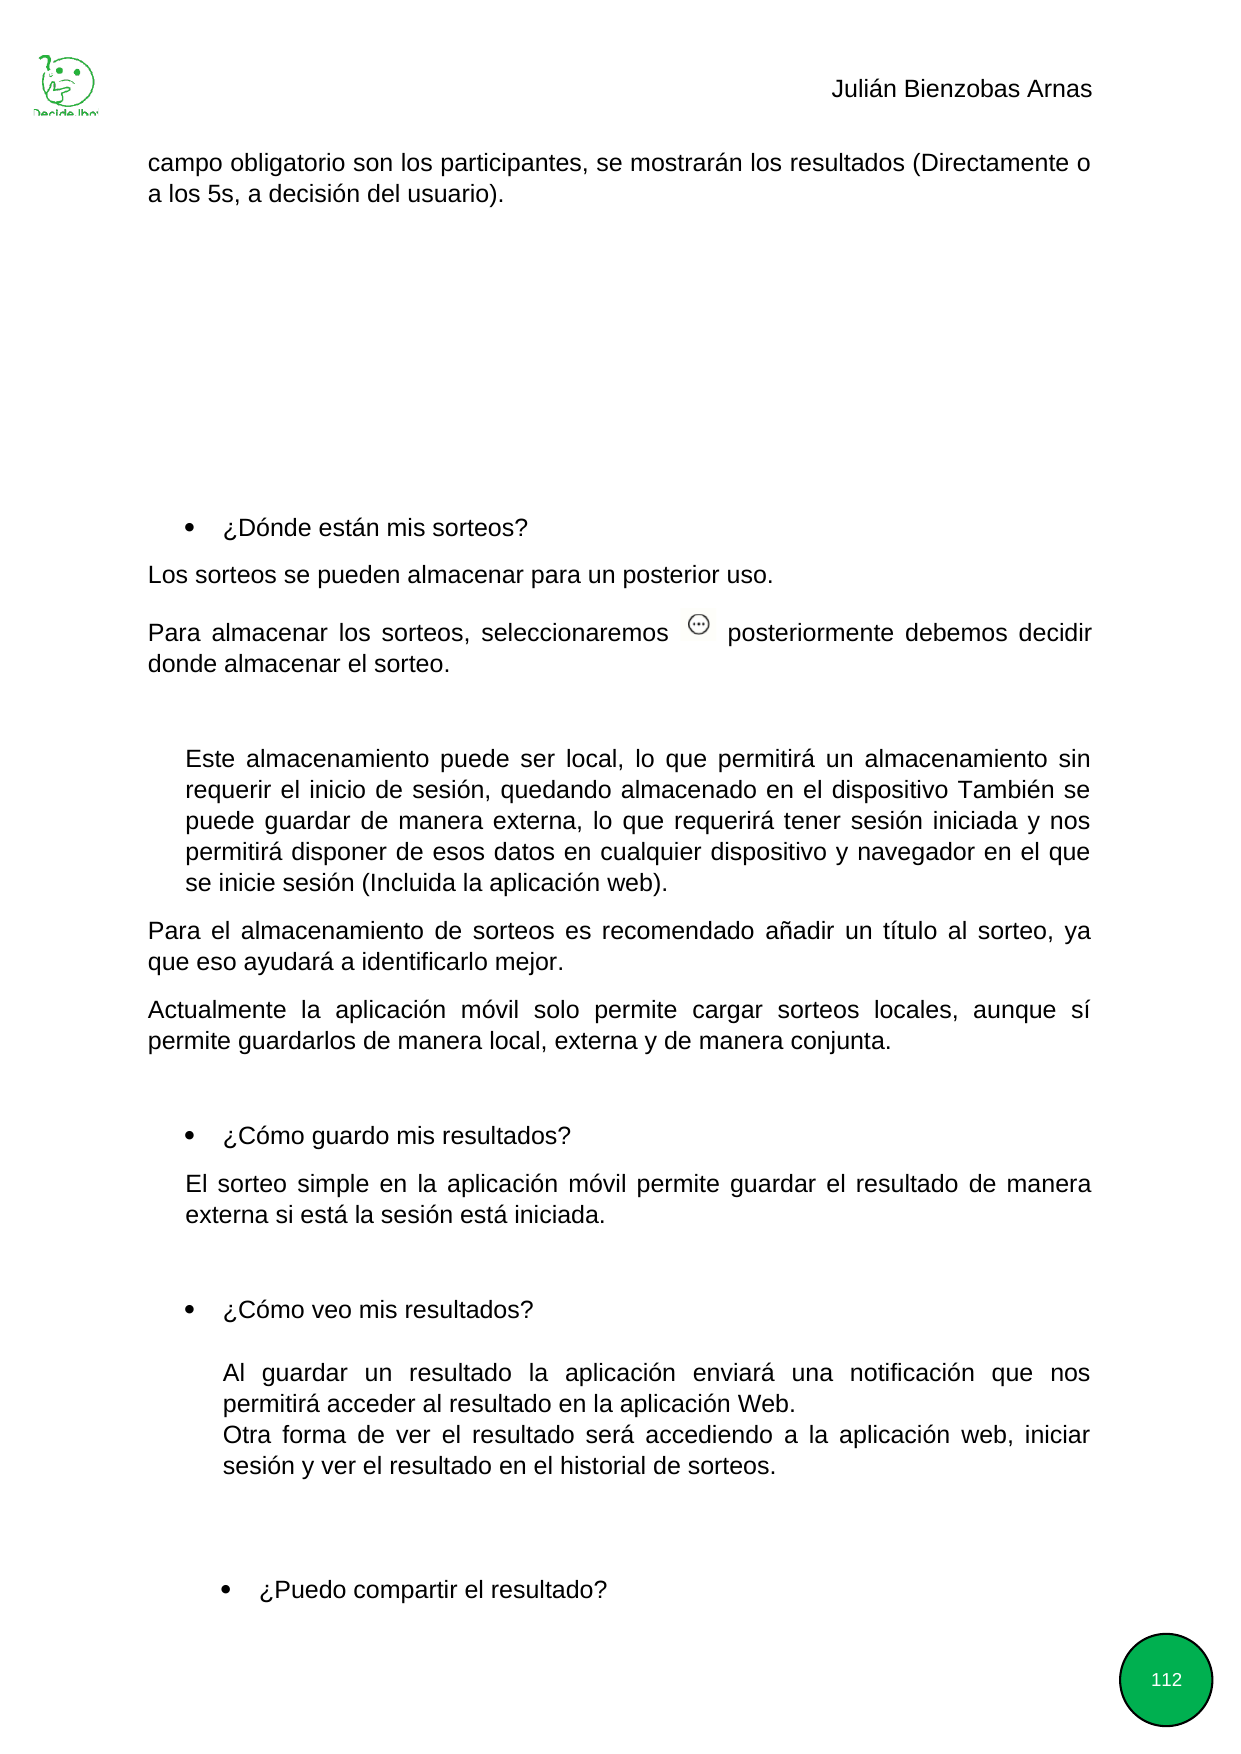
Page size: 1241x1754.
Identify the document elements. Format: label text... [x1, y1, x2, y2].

picture [680, 608, 717, 641]
text Para almacenar los sorteos, seleccionaremos posteriormente debemos decidir donde almacenar el sorteo. [148, 608, 1092, 677]
list ¿Cómo veo mis resultados? [185, 1295, 1092, 1324]
list ¿Puedo compartir el resultado? [221, 1575, 1092, 1604]
text El sorteo simple en la aplicación móvil permite guardar el resultado de manera externa si está la sesión está iniciada. [185, 1169, 1092, 1229]
text Este almacenamiento puede ser local, lo que permitirá un almacenamiento sin requerir el inicio de sesión, quedando almacenado en el dispositivo También se puede guardar de manera externa, lo que requerirá tener sesión iniciada y nos permitirá disponer de esos datos en cualquier dispositivo y navegador en el que se inicie sesión (Incluida la aplicación web). [185, 744, 1092, 897]
text Los sorteos se pueden almacenar para un posterior uso. [148, 561, 1092, 589]
text Para el almacenamiento de sorteos es recomendado añadir un título al sorteo, ya que eso ayudará a identificarlo mejor. [148, 916, 1092, 976]
text Actualmente la aplicación móvil solo permite cargar sorteos locales, aunque sí permite guardarlos de manera local, externa y de manera conjunta. [148, 995, 1092, 1054]
list Otra forma de ver el resultado será accediendo a la aplicación web, iniciar sesión y ver el resultado en el historial de sorteos. [223, 1420, 1092, 1479]
list ¿Dónde están mis sorteos? [185, 513, 1092, 542]
picture [32, 55, 99, 114]
list Al guardar un resultado la aplicación enviará una notificación que nos permitirá acceder al resultado en la aplicación Web. [223, 1358, 1092, 1417]
list ¿Cómo guardo mis resultados? [185, 1121, 1092, 1150]
